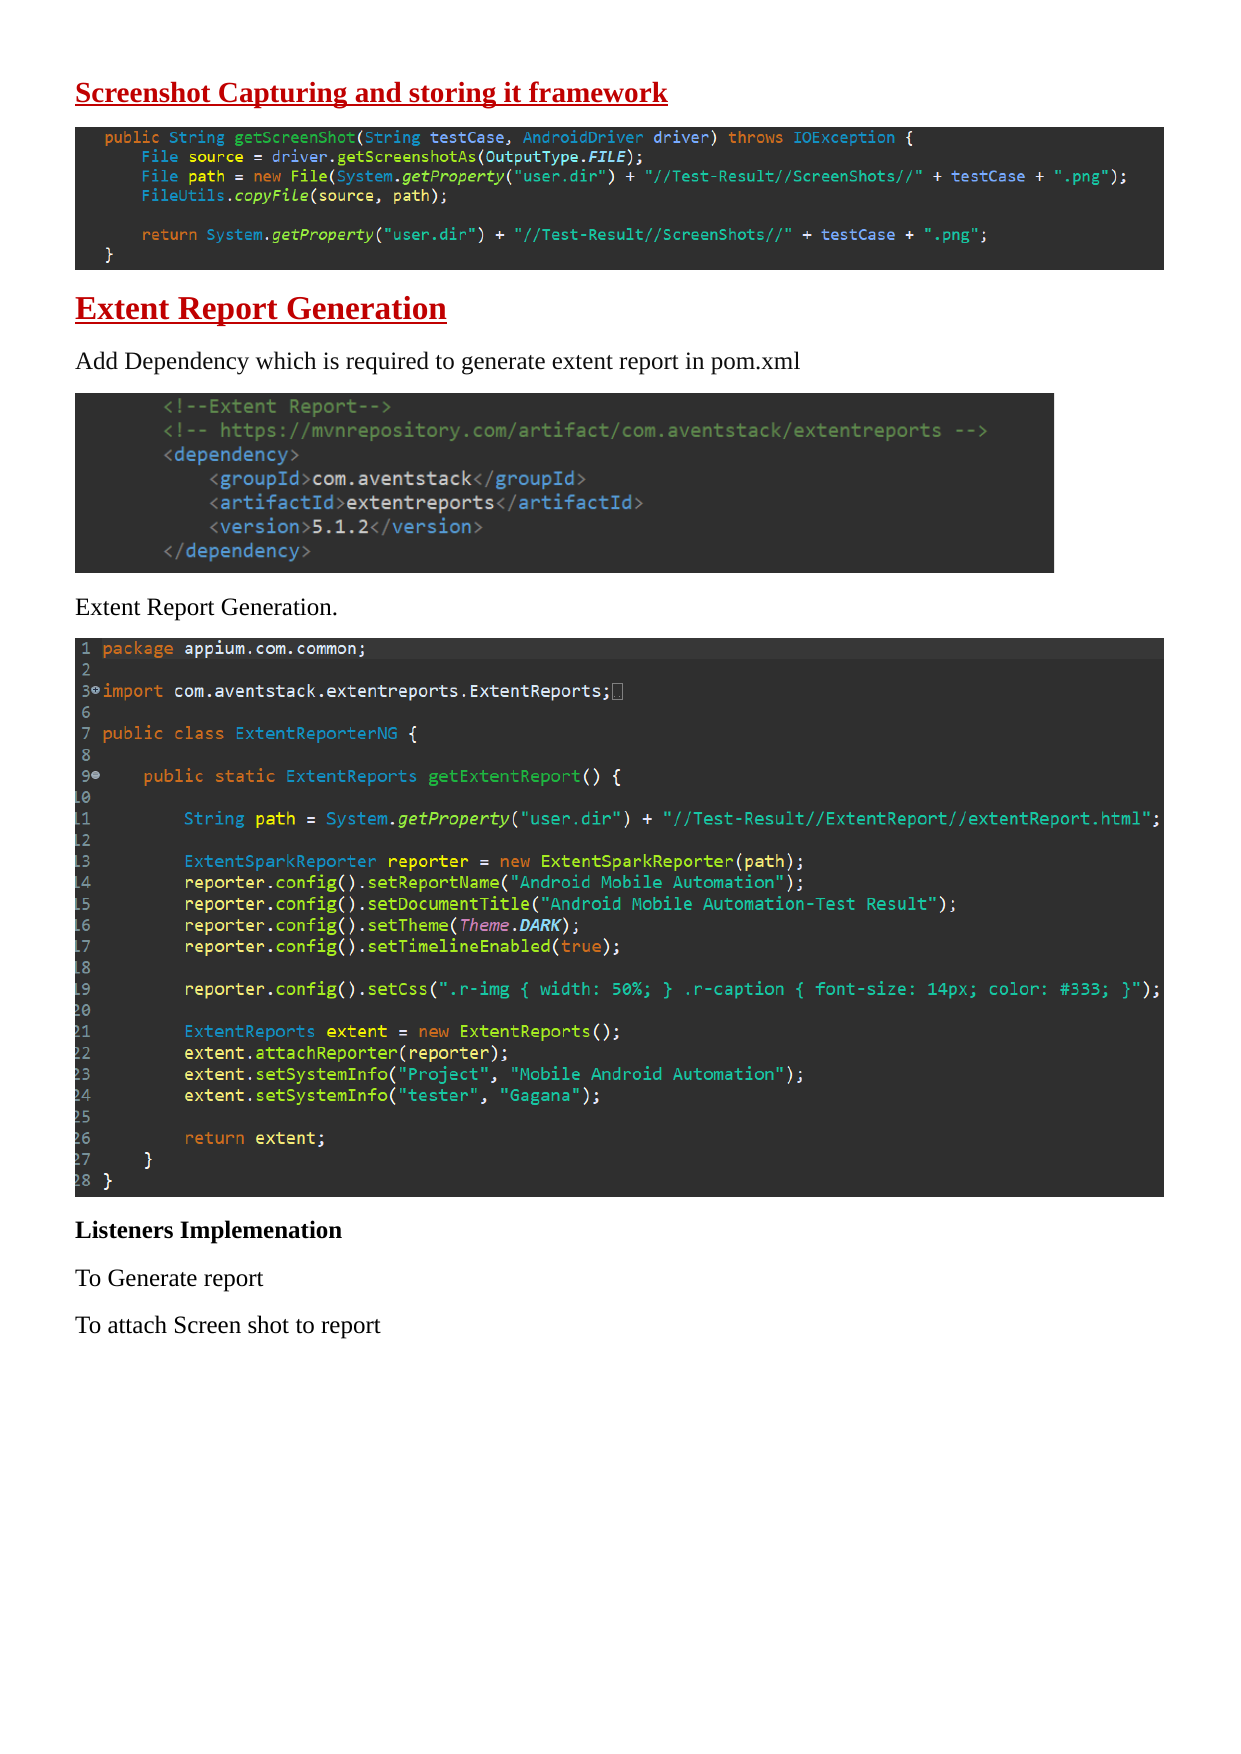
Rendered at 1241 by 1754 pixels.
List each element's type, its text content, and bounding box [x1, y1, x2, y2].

text To attach Screen shot to report [75, 1310, 1165, 1339]
picture [75, 127, 1164, 270]
text To Generate report [75, 1263, 1165, 1292]
picture [75, 638, 1164, 1197]
text Extent Report Generation. [75, 592, 1165, 620]
picture [75, 393, 1055, 573]
text Extent Report Generation [75, 288, 1165, 327]
text Add Dependency which is required to generate extent report in pom.xml [75, 346, 1165, 375]
text Screenshot Capturing and storing it framework [75, 75, 1165, 108]
text Listeners Implemenation [75, 1216, 1165, 1244]
